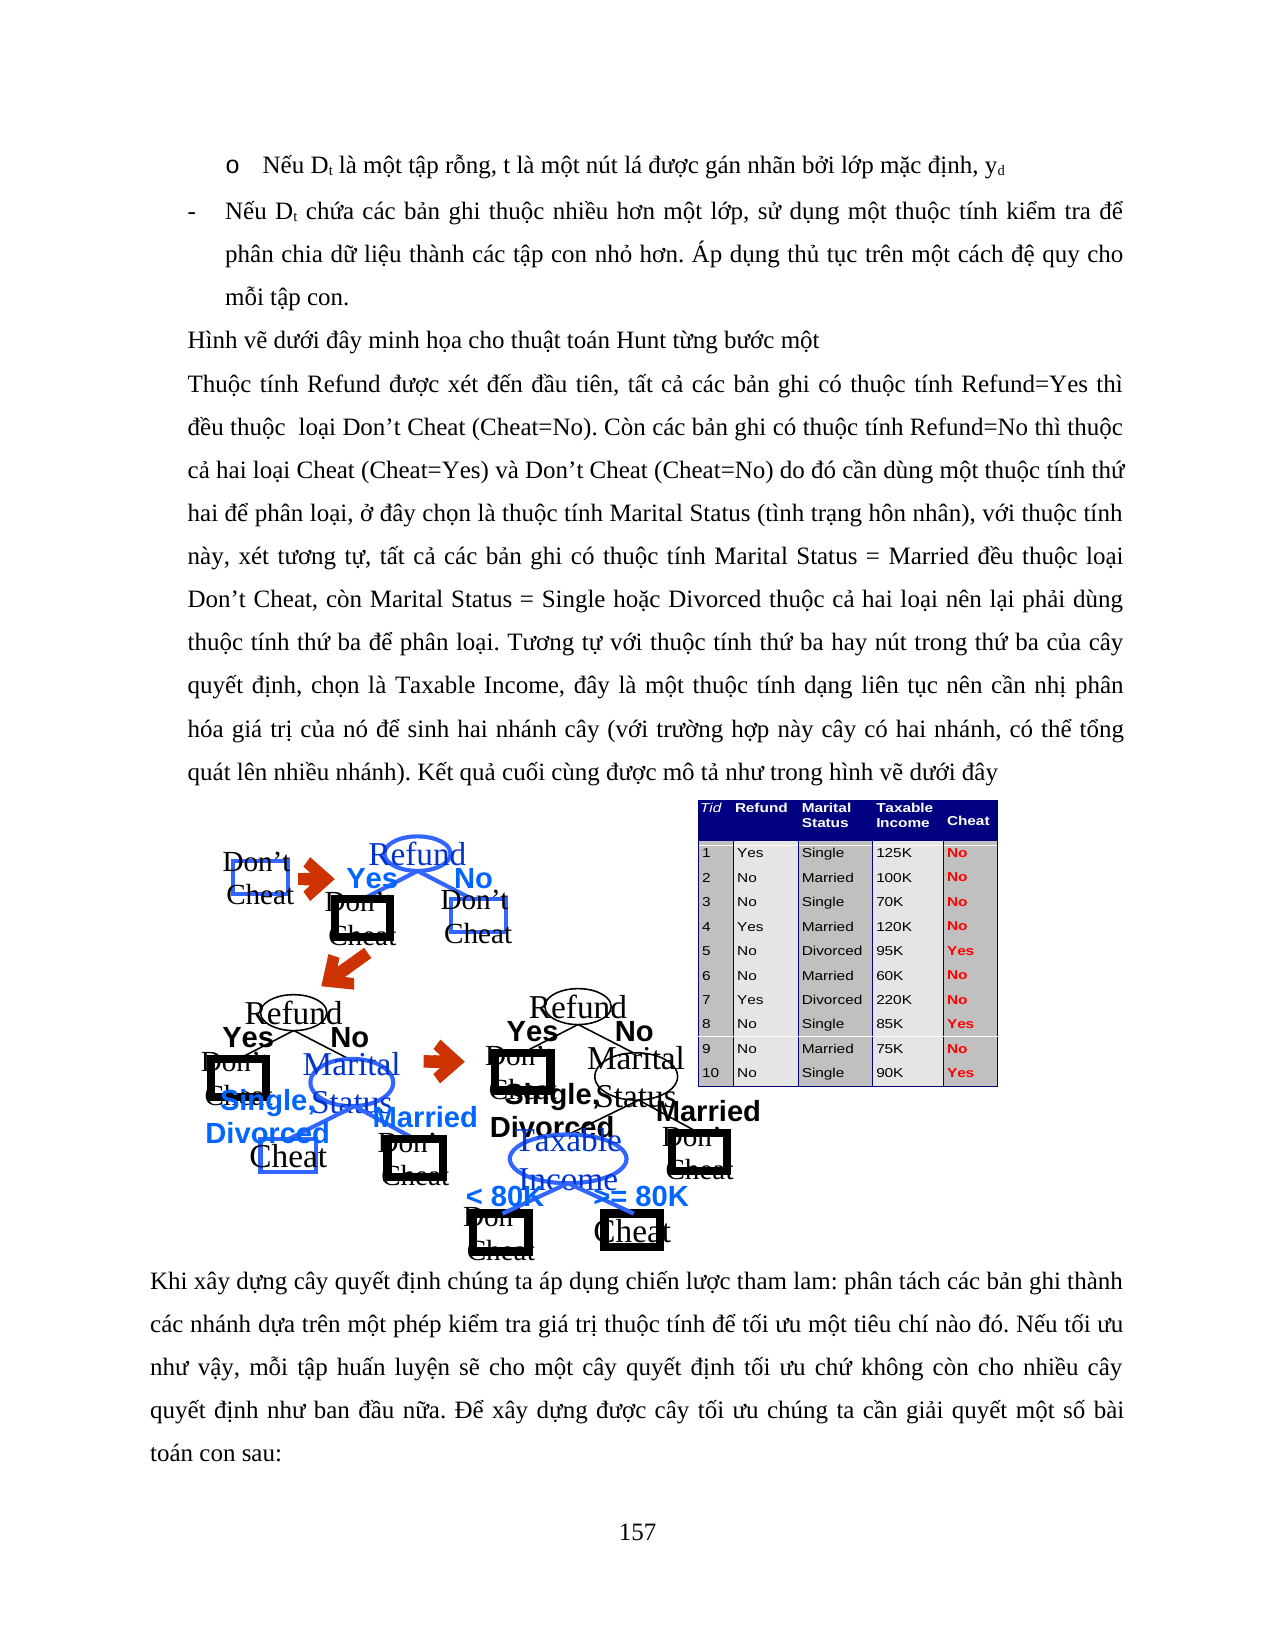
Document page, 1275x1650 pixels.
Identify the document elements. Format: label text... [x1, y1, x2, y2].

list Nếu Dt là một tập rỗng, t là một nút lá được gán nhãn bởi lớp mặc định, yd [225, 150, 1125, 181]
text Hình vẽ dưới đây minh họa cho thuật toán Hunt từng bước một [187, 326, 1125, 354]
list Nếu Dt chứa các bản ghi thuộc nhiều hơn một lớp, sử dụng một thuộc tính kiểm tra để phân chia dữ liệu thành các tập con nhỏ hơn. Áp dụng thủ tục trên một cách đệ quy cho mỗi tập con. [187, 196, 1125, 311]
text Khi xây dựng cây quyết định chúng ta áp dụng chiến lược tham lam: phân tách các bản ghi thành các nhánh dựa trên một phép kiểm tra giá trị thuộc tính để tối ưu một tiêu chí nào đó. Nếu tối ưu như vậy, mỗi tập huấn luyện sẽ cho một cây quyết định tối ưu chứ không còn cho nhiều cây quyết định như ban đầu nữa. Để xây dựng được cây tối ưu chúng ta cần giải quyết một số bài toán con sau: [150, 1266, 1125, 1467]
text Thuộc tính Refund được xét đến đầu tiên, tất cả các bản ghi có thuộc tính Refund=Yes thì đều thuộc loại Don’t Cheat (Cheat=No). Còn các bản ghi có thuộc tính Refund=No thì thuộc cả hai loại Cheat (Cheat=Yes) và Don’t Cheat (Cheat=No) do đó cần dùng một thuộc tính thứ hai để phân loại, ở đây chọn là thuộc tính Marital Status (tình trạng hôn nhân), với thuộc tính này, xét tương tự, tất cả các bản ghi có thuộc tính Marital Status = Married đều thuộc loại Don’t Cheat, còn Marital Status = Single hoặc Divorced thuộc cả hai loại nên lại phải dùng thuộc tính thứ ba để phân loại. Tương tự với thuộc tính thứ ba hay nút trong thứ ba của cây quyết định, chọn là Taxable Income, đây là một thuộc tính dạng liên tục nên cần nhị phân hóa giá trị của nó để sinh hai nhánh cây (với trường hợp này cây có hai nhánh, có thể tổng quát lên nhiều nhánh). Kết quả cuối cùng được mô tả như trong hình vẽ dưới đây [187, 369, 1125, 786]
